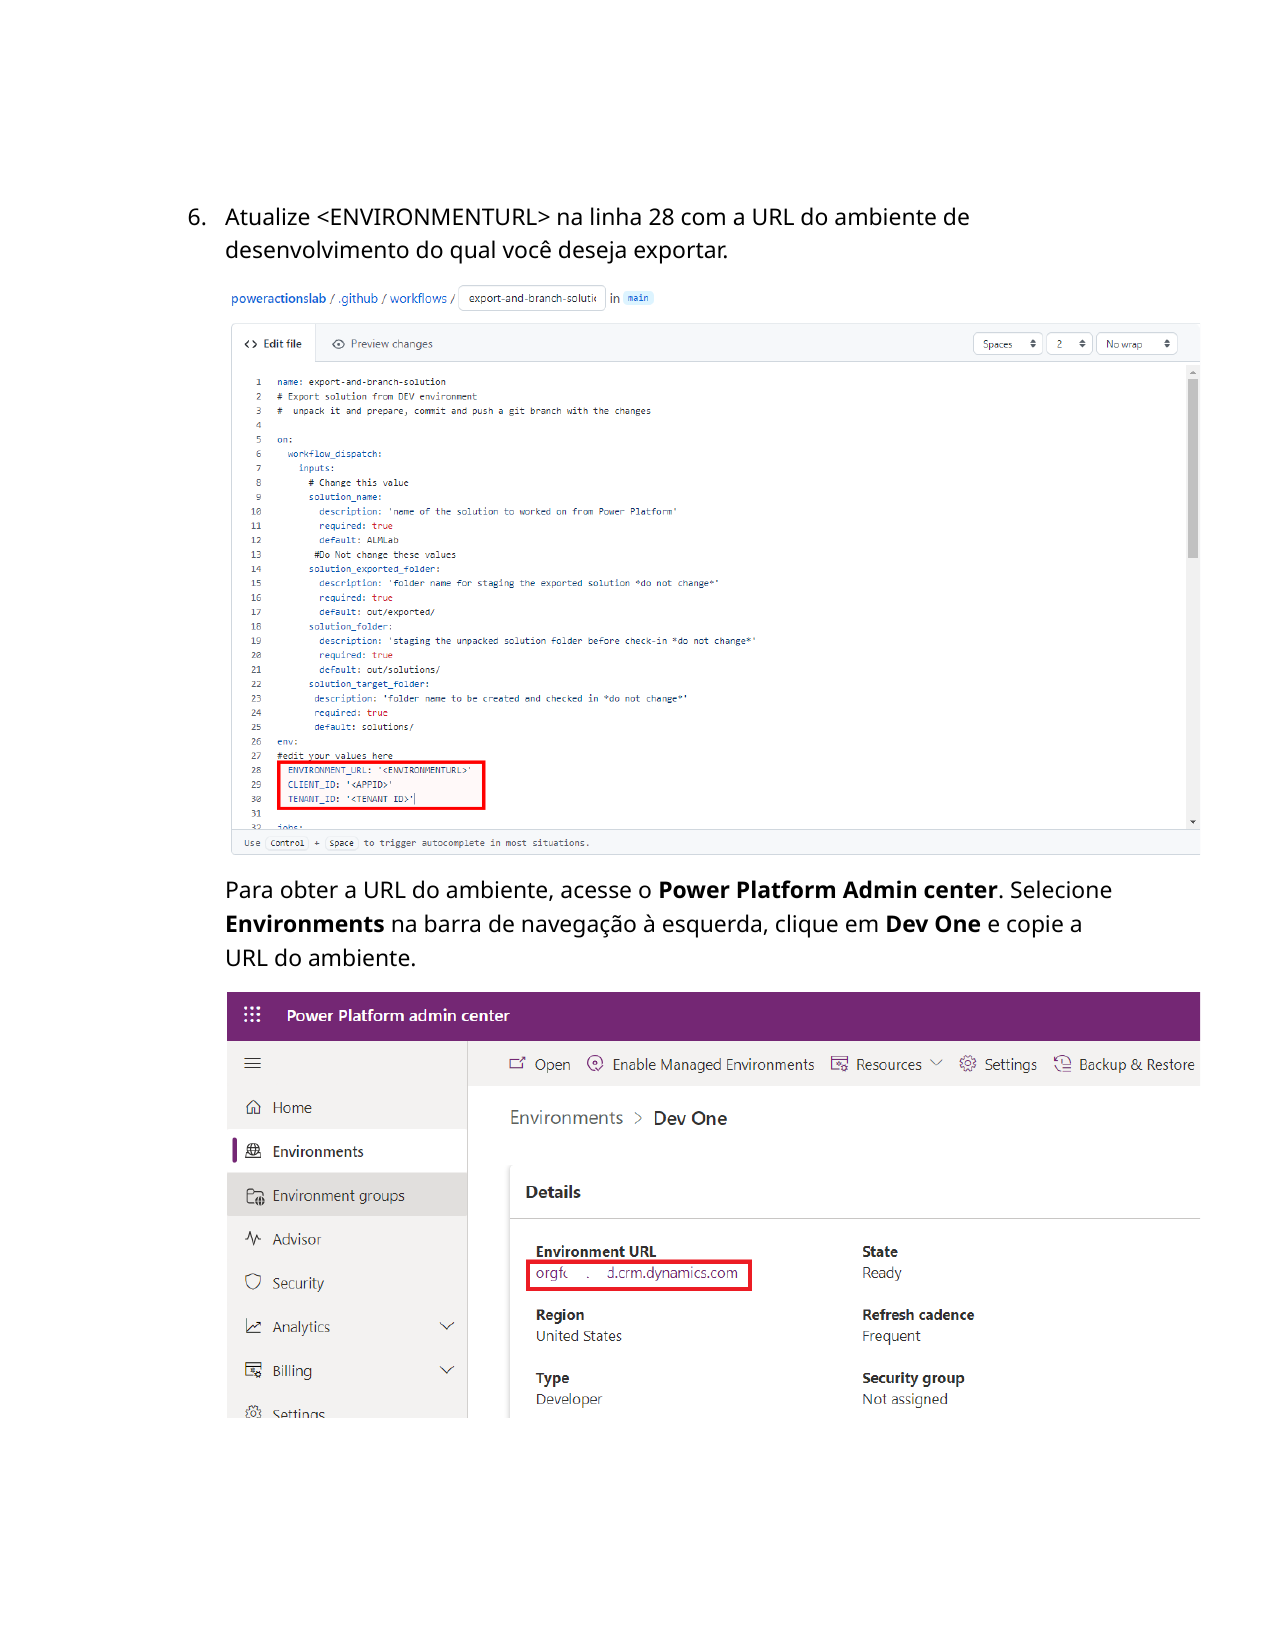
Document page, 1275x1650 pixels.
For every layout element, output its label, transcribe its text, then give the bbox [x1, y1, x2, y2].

picture [225, 992, 1200, 1418]
picture [225, 284, 1200, 856]
text Para obter a URL do ambiente, acesse o Power Platform Admin center. Selecione Environments na barra de navegação à esquerda, clique em Dev One e copie a URL do ambiente. [225, 874, 1125, 973]
list Atualize <ENVIRONMENTURL> na linha 28 com a URL do ambiente de desenvolvimento do qual você deseja exportar. [187, 200, 1125, 265]
